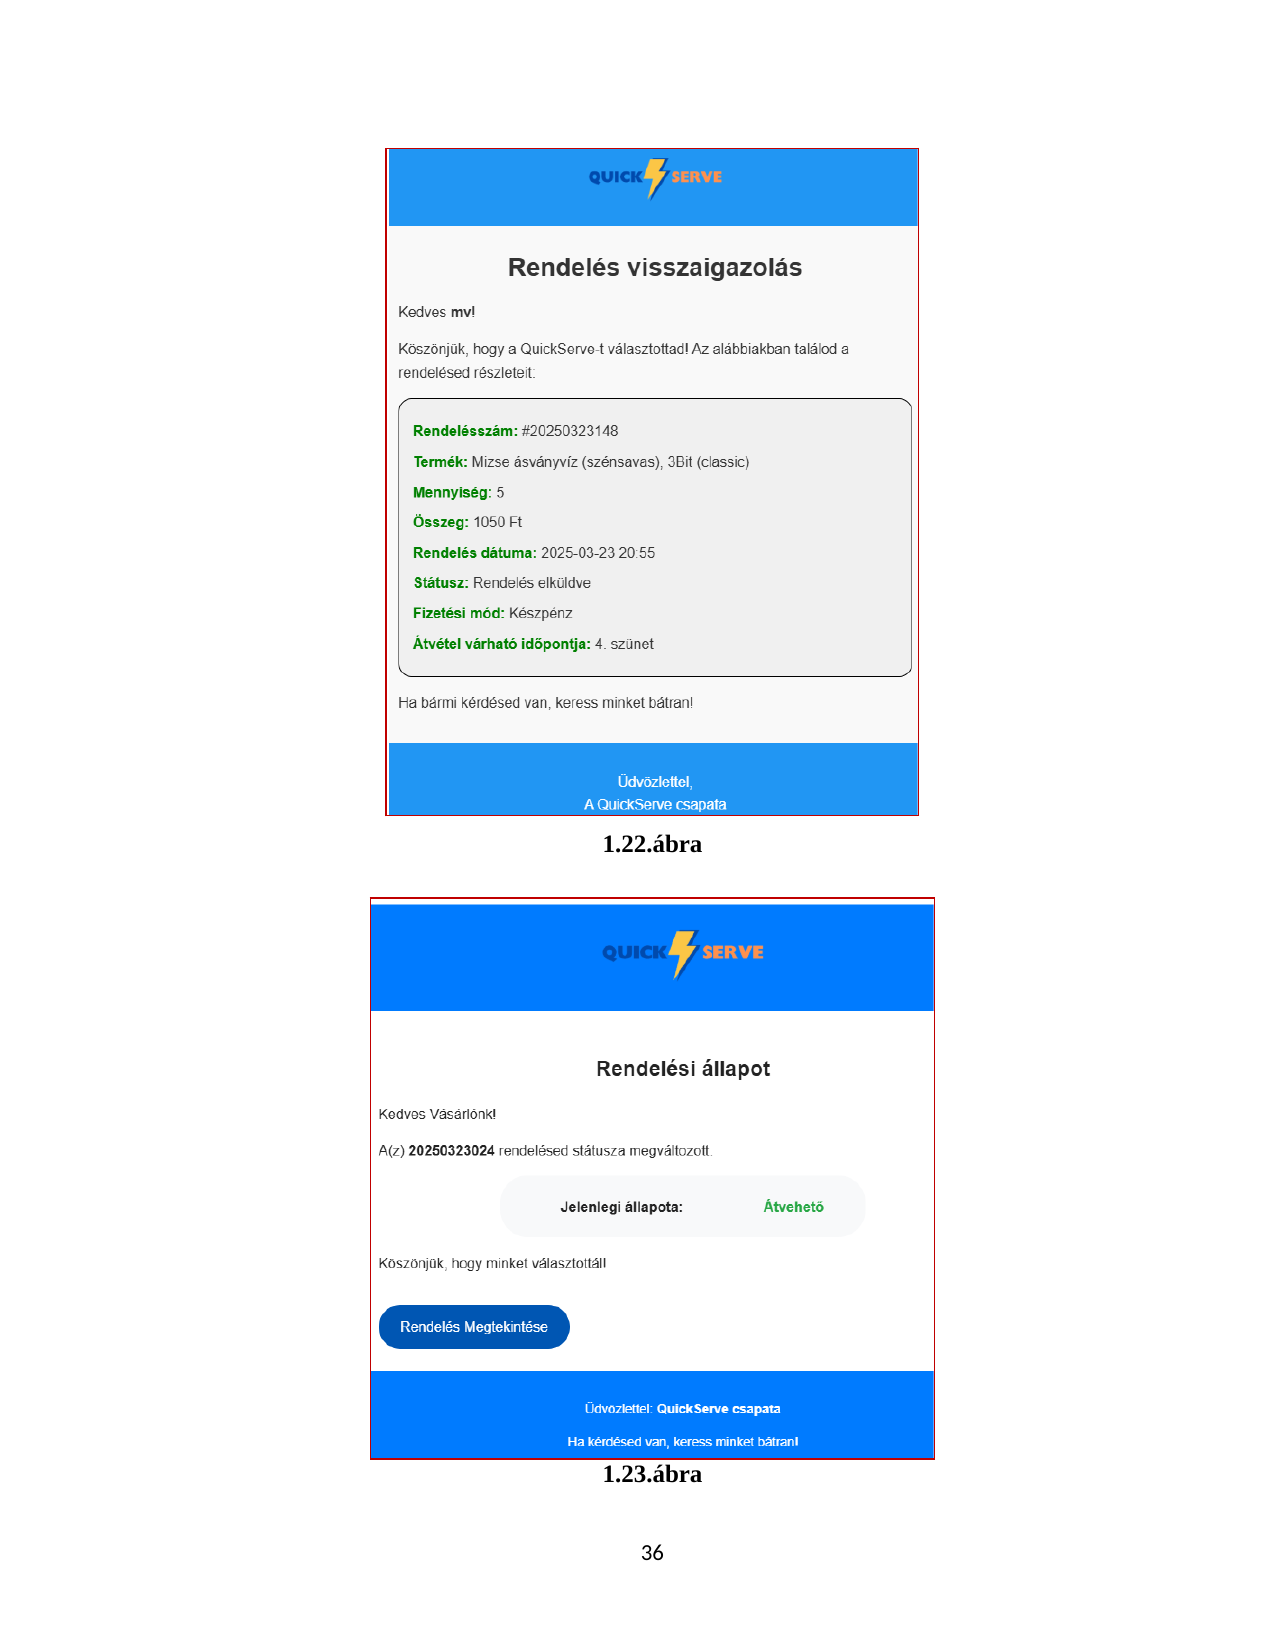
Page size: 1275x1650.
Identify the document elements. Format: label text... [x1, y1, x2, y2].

picture [389, 149, 918, 815]
text 1.23.ábra [177, 1459, 1127, 1488]
picture [371, 899, 934, 1458]
text 1.22.ábra [177, 829, 1127, 858]
